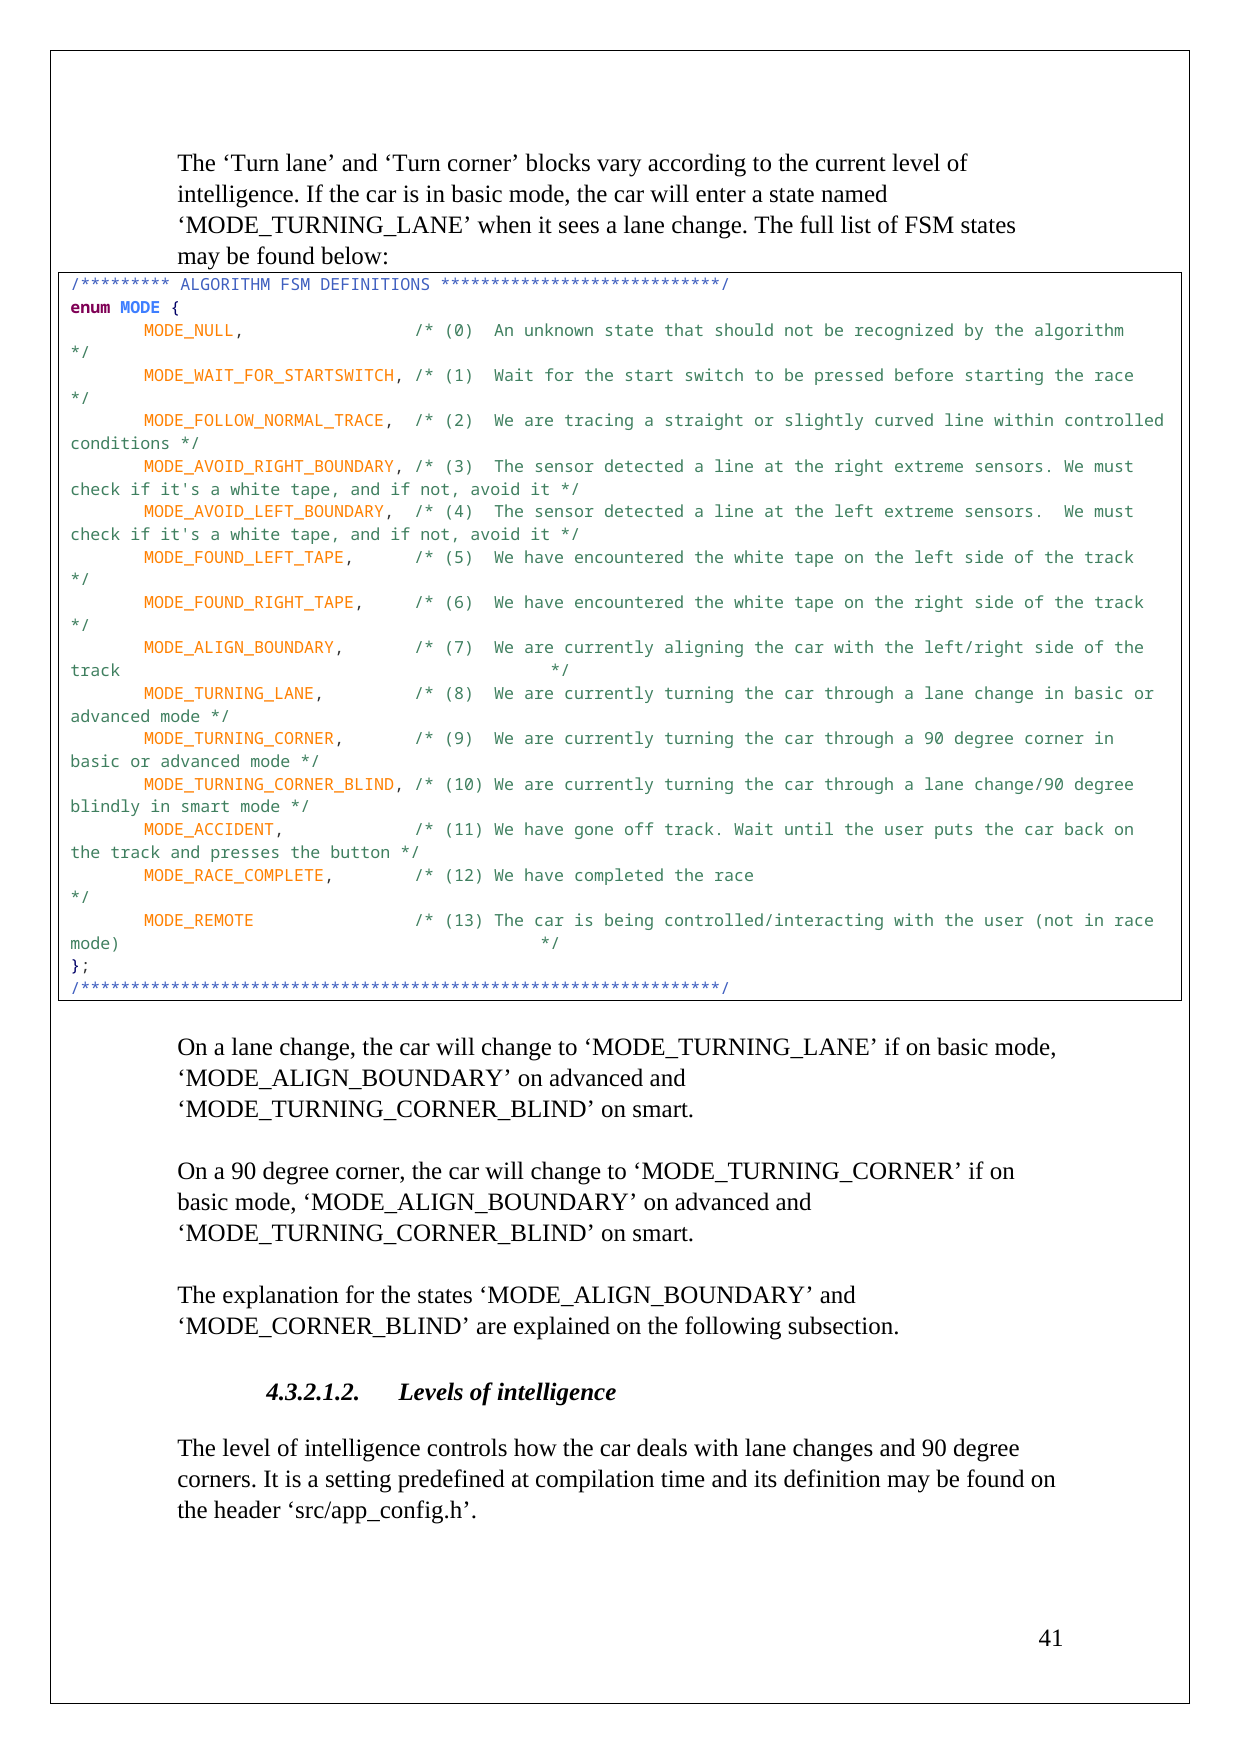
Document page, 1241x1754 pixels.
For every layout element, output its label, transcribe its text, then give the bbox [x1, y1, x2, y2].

text The level of intelligence controls how the car deals with lane changes and 90 degree corners. It is a setting predefined at compilation time and its definition may be found on the header ‘src/app_config.h’. [177, 1433, 1063, 1524]
text The ‘Turn lane’ and ‘Turn corner’ blocks vary according to the current level of intelligence. If the car is in basic mode, the car will enter a state named ‘MODE_TURNING_LANE’ when it sees a lane change. The full list of FSM states may be found below: [177, 148, 1063, 269]
text On a 90 degree corner, the car will change to ‘MODE_TURNING_CORNER’ if on basic mode, ‘MODE_ALIGN_BOUNDARY’ on advanced and ‘MODE_TURNING_CORNER_BLIND’ on smart. [177, 1156, 1063, 1247]
table_header /********* ALGORITHM FSM DEFINITIONS ****************************/ enum MODE { MODE_NULL, /* (0) An unknown state that should not be recognized by the algorithm */ MODE_WAIT_FOR_STARTSWITCH, /* (1) Wait for the start switch to be pressed before starting the race */ MODE_FOLLOW_NORMAL_TRACE, /* (2) We are tracing a straight or slightly curved line within controlled conditions */ MODE_AVOID_RIGHT_BOUNDARY, /* (3) The sensor detected a line at the right extreme sensors. We must check if it's a white tape, and if not, avoid it */ MODE_AVOID_LEFT_BOUNDARY, /* (4) The sensor detected a line at the left extreme sensors. We must check if it's a white tape, and if not, avoid it */ MODE_FOUND_LEFT_TAPE, /* (5) We have encountered the white tape on the left side of the track */ MODE_FOUND_RIGHT_TAPE, /* (6) We have encountered the white tape on the right side of the track */ MODE_ALIGN_BOUNDARY, /* (7) We are currently aligning the car with the left/right side of the track */ MODE_TURNING_LANE, /* (8) We are currently turning the car through a lane change in basic or advanced mode */ MODE_TURNING_CORNER, /* (9) We are currently turning the car through a 90 degree corner in basic or advanced mode */ MODE_TURNING_CORNER_BLIND, /* (10) We are currently turning the car through a lane change/90 degree blindly in smart mode */ MODE_ACCIDENT, /* (11) We have gone off track. Wait until the user puts the car back on the track and presses the button */ MODE_RACE_COMPLETE, /* (12) We have completed the race */ MODE_REMOTE /* (13) The car is being controlled/interacting with the user (not in race mode) */ }; /****************************************************************/ [59, 273, 1181, 999]
subtitle Levels of intelligence [266, 1377, 1063, 1406]
text The explanation for the states ‘MODE_ALIGN_BOUNDARY’ and ‘MODE_CORNER_BLIND’ are explained on the following subsection. [177, 1280, 1063, 1340]
text On a lane change, the car will change to ‘MODE_TURNING_LANE’ if on basic mode, ‘MODE_ALIGN_BOUNDARY’ on advanced and ‘MODE_TURNING_CORNER_BLIND’ on smart. [177, 1032, 1063, 1122]
